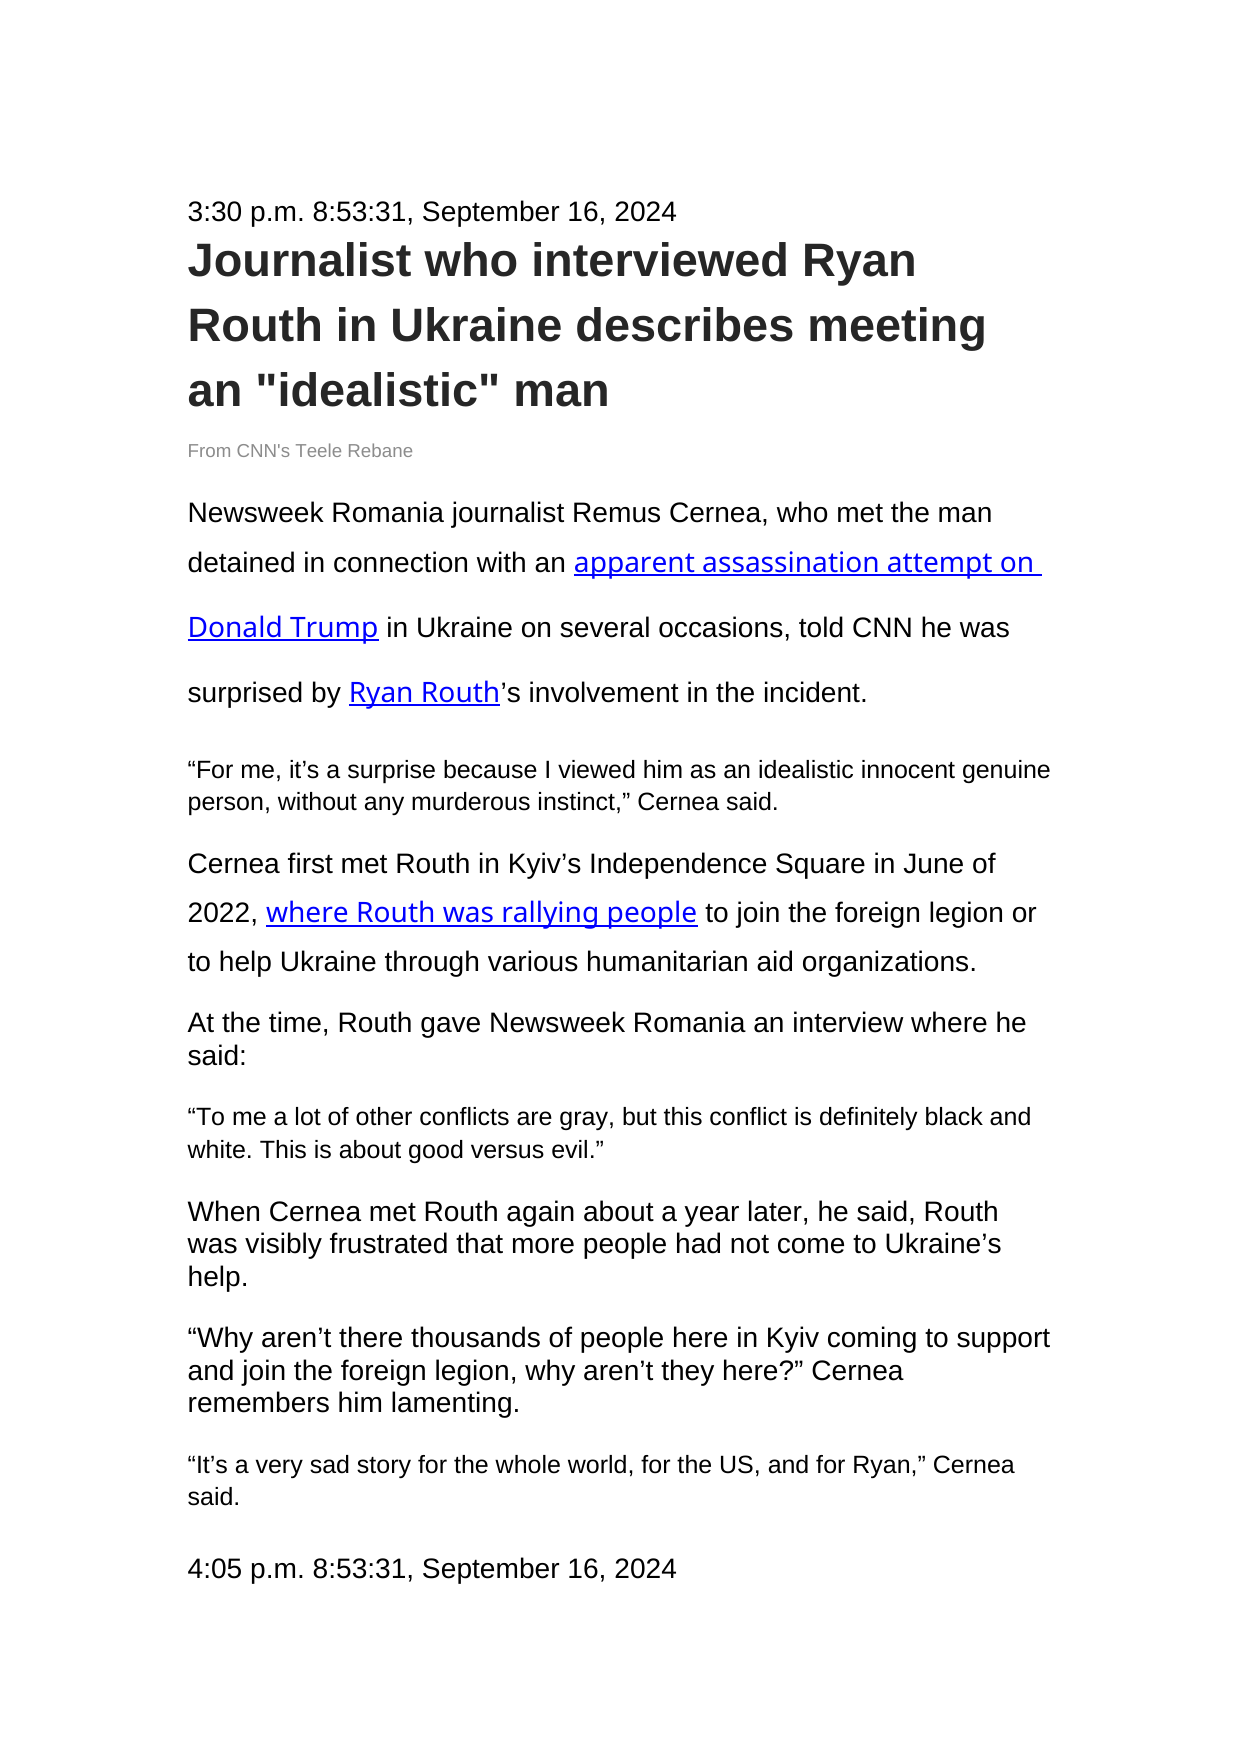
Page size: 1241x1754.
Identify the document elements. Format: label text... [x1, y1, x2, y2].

text When Cernea met Routh again about a year later, he said, Routh was visibly frustrated that more people had not come to Ukraine’s help. [187, 1194, 1053, 1292]
text From CNN's Teele Rebane [187, 434, 1053, 467]
text Newsweek Romania journalist Remus Cernea, who met the man detained in connection with an apparent assassination attempt on Donald Trump in Ukraine on several occasions, told CNN he was surprised by Ryan Routh’s involvement in the incident. [187, 496, 1053, 724]
text 3:30 p.m. 8:53:31, September 16, 2024 [187, 194, 1053, 227]
text Journalist who interviewed Ryan Routh in Ukraine describes meeting an "idealistic" man [187, 227, 1053, 422]
text “To me a lot of other conflicts are gray, but this conflict is definitely black and white. This is about good versus evil.” [187, 1100, 1053, 1165]
text 4:05 p.m. 8:53:31, September 16, 2024 [187, 1552, 1053, 1584]
text “Why aren’t there thousands of people here in Kyiv coming to support and join the foreign legion, why aren’t they here?” Cernea remembers him lamenting. [187, 1321, 1053, 1419]
text At the time, Routh gave Newsweek Romania an interview where he said: [187, 1006, 1053, 1071]
text “It’s a very sad story for the whole world, for the US, and for Ryan,” Cernea said. [187, 1448, 1053, 1513]
text Cernea first met Routh in Kyiv’s Independence Square in June of 2022, where Routh was rallying people to join the foreign legion or to help Ukraine through various humanitarian aid organizations. [187, 847, 1053, 977]
text “For me, it’s a surprise because I viewed him as an idealistic innocent genuine person, without any murderous instinct,” Cernea said. [187, 753, 1053, 818]
